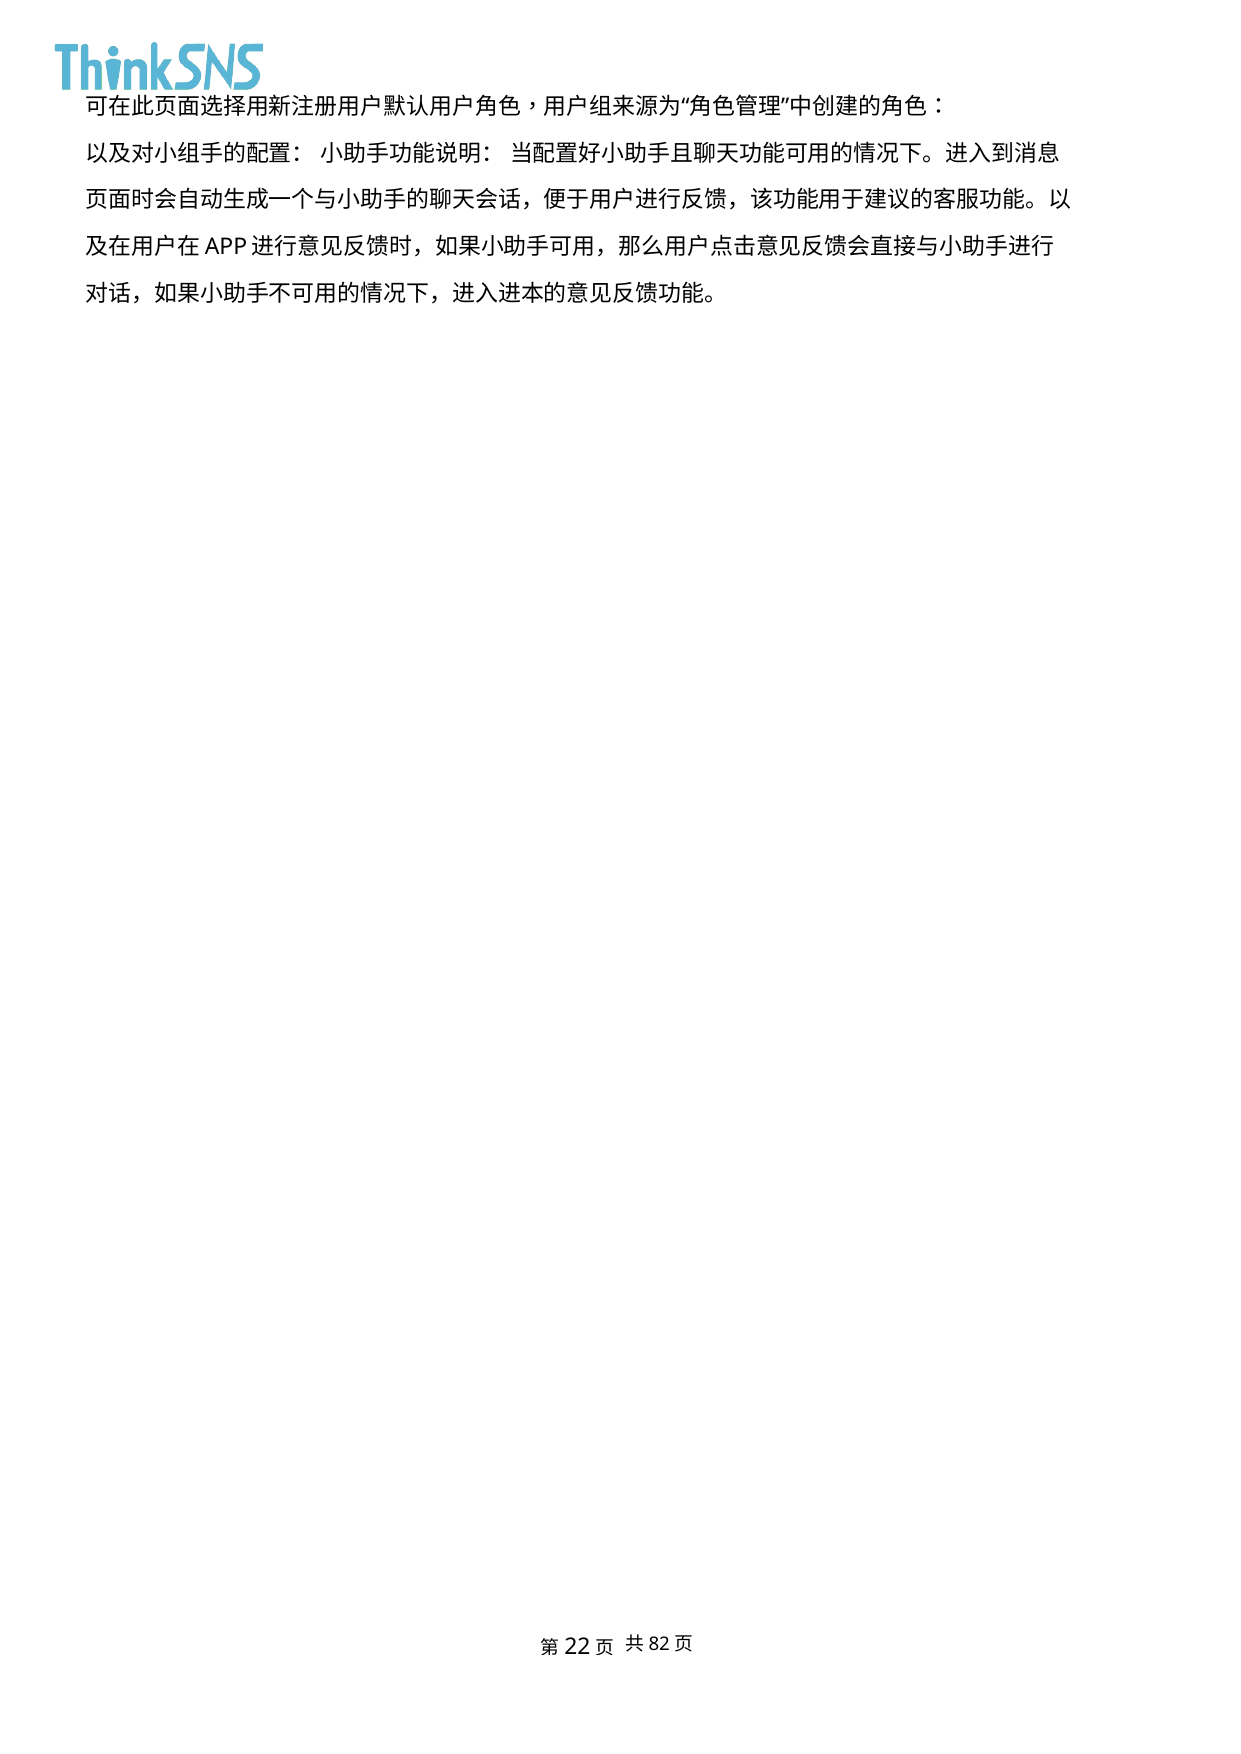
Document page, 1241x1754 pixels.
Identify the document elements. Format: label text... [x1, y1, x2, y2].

picture [54, 42, 264, 90]
text 可在此页面选择用新注册用户默认用户角色，用户组来源为“角色管理”中创建的角色： [85, 89, 1076, 121]
text 以及对小组手的配置： 小助手功能说明： 当配置好小助手且聊天功能可用的情况下。进入到消息页面时会自动生成一个与小助手的聊天会话，便于用户进行反馈，该功能用于建议的客服功能。以及在用户在APP进行意见反馈时，如果小助手可用，那么用户点击意见反馈会直接与小助手进行对话，如果小助手不可用的情况下，进入进本的意见反馈功能。 [85, 136, 1076, 308]
